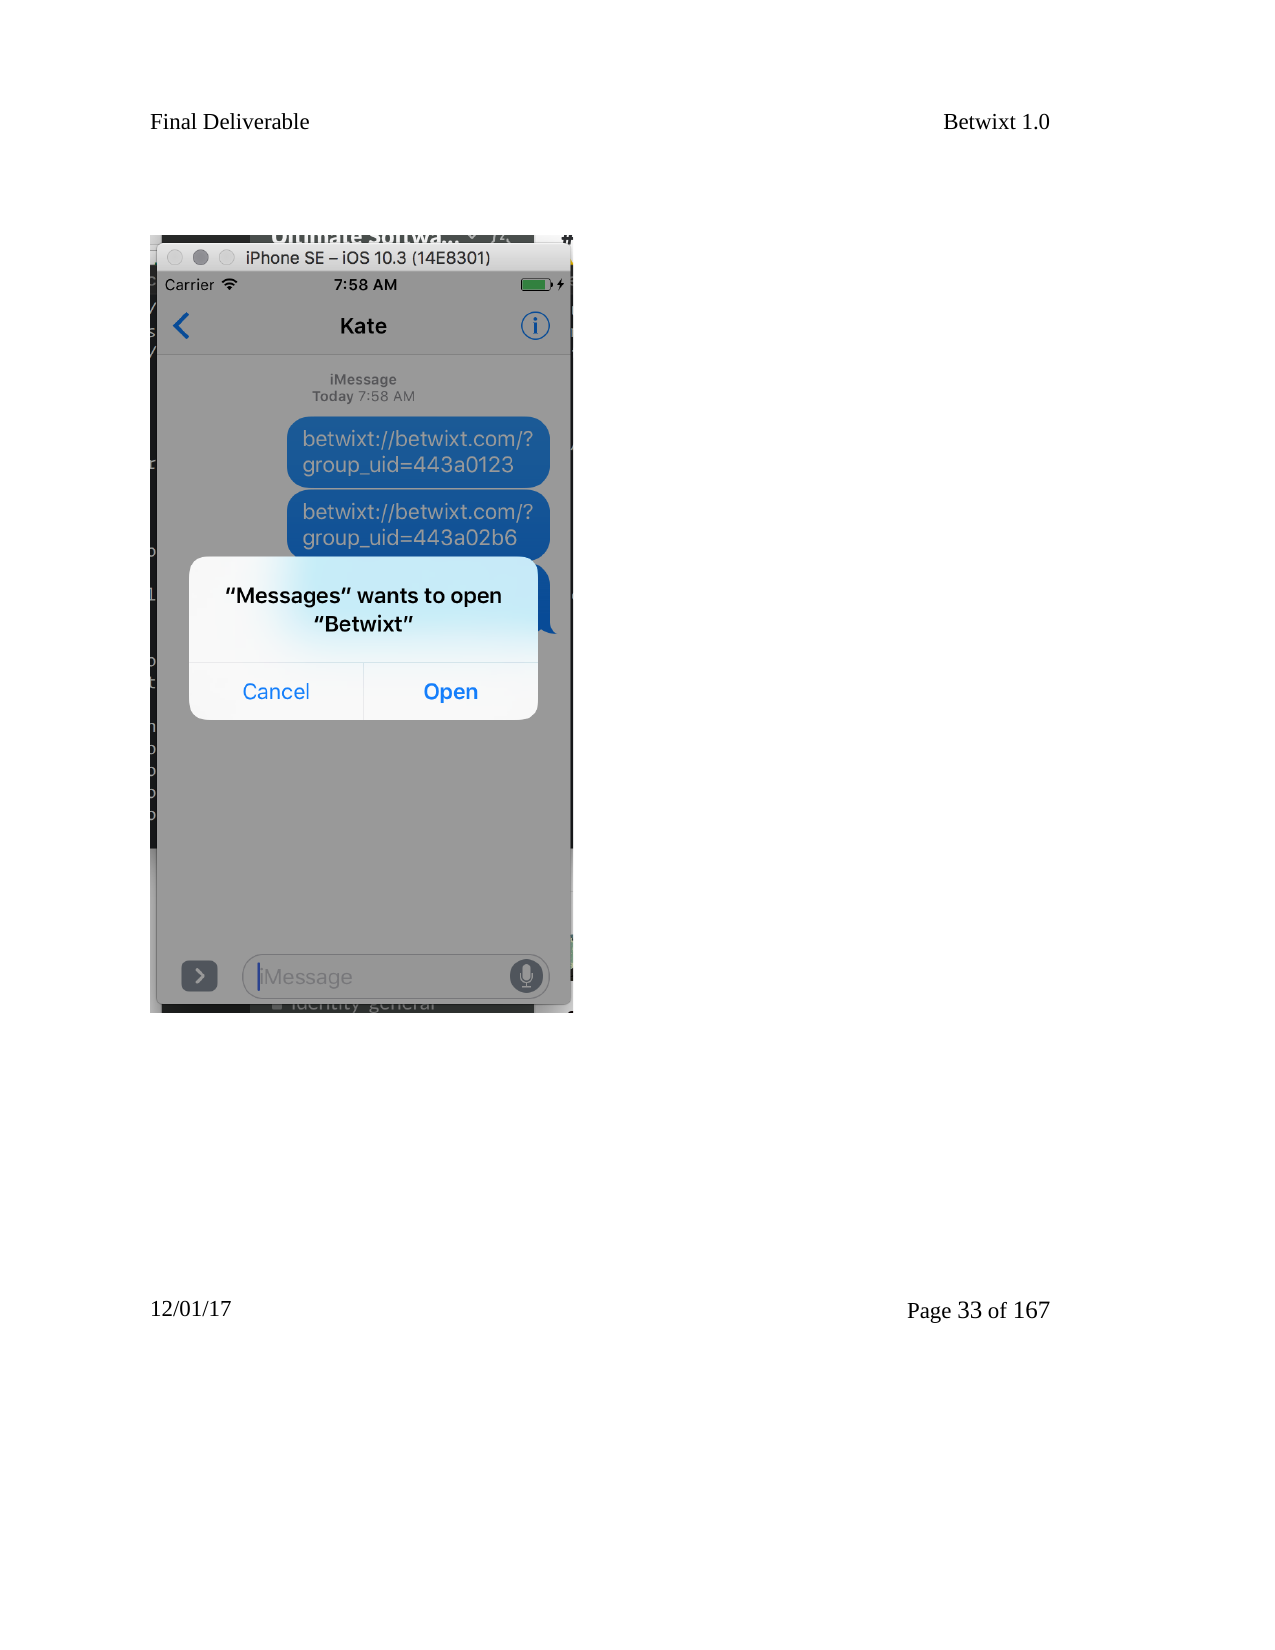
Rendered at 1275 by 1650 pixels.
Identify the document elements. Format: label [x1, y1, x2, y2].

picture [150, 235, 574, 1013]
